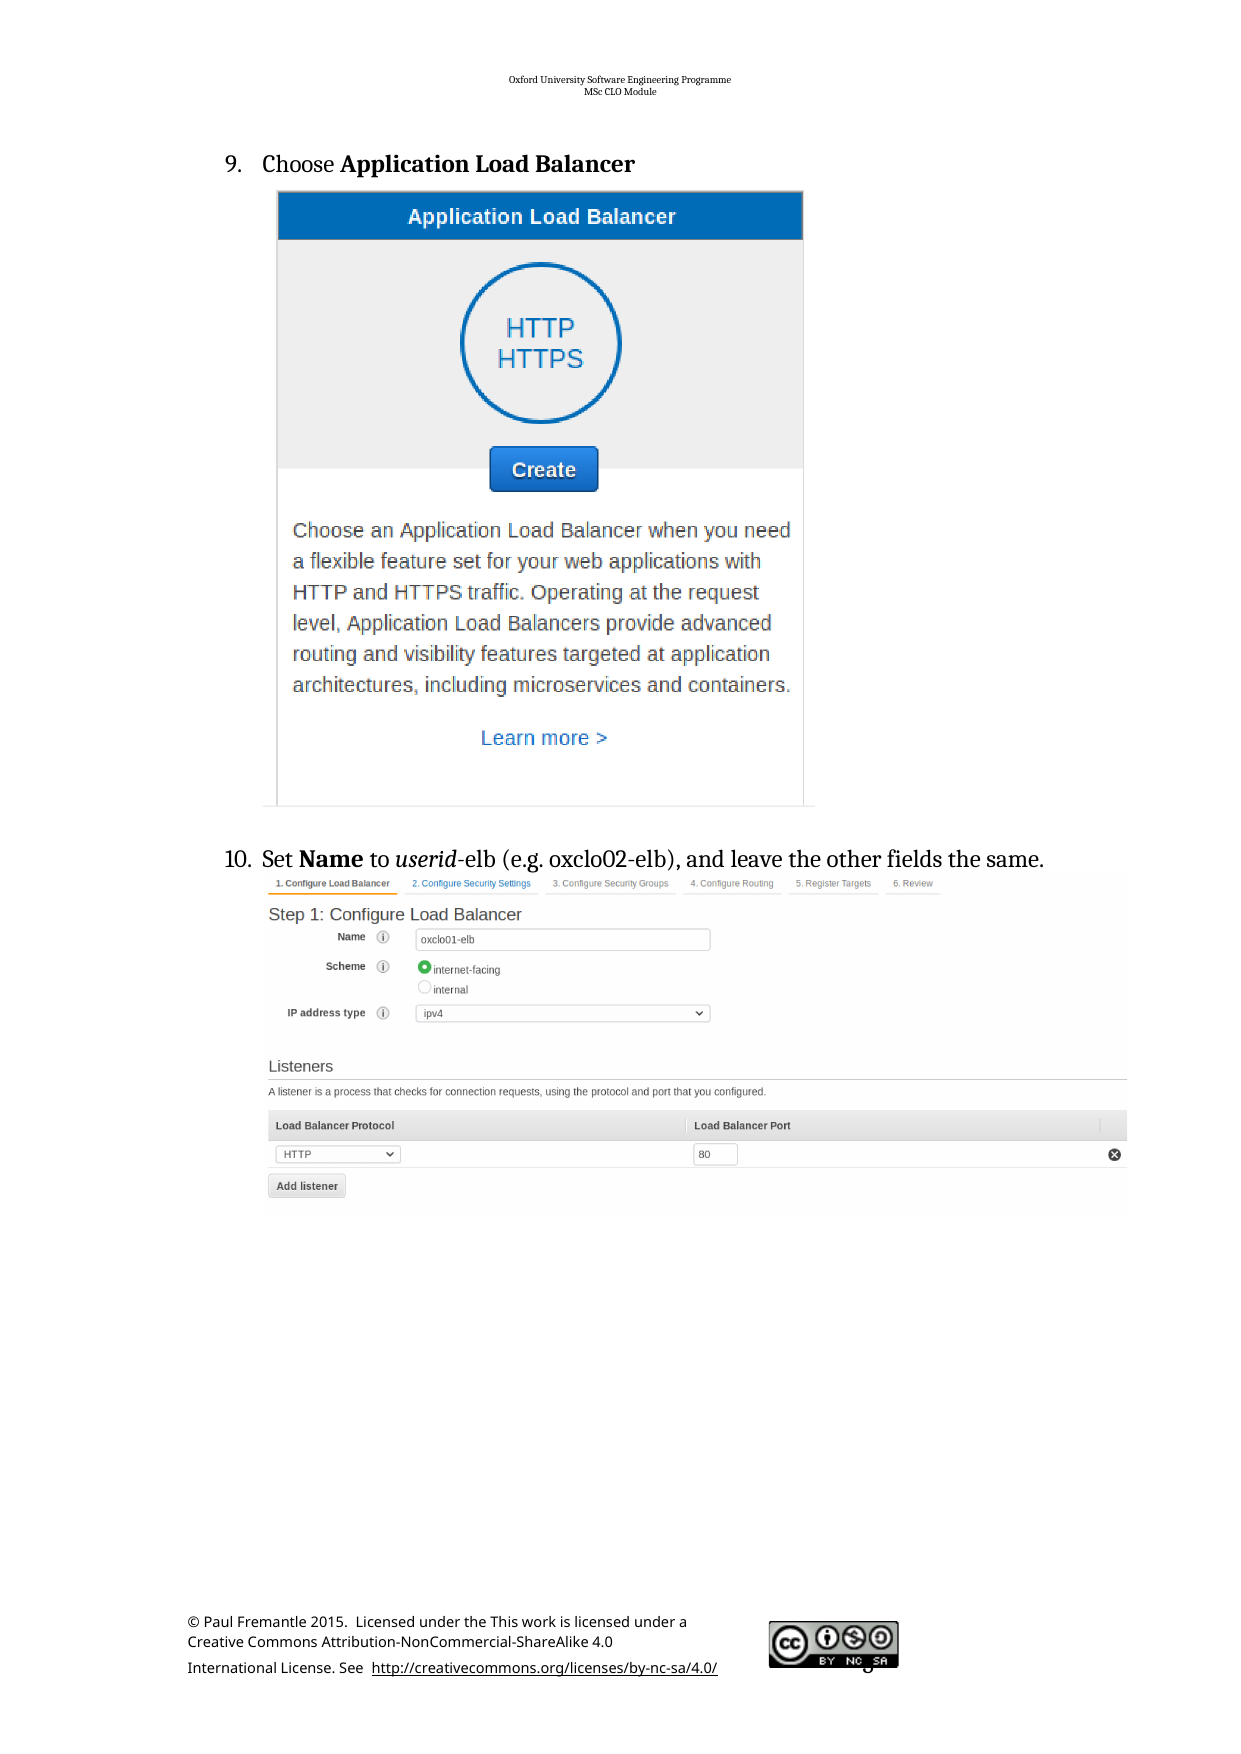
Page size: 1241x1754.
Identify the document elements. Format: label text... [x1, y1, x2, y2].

picture [768, 1621, 899, 1668]
picture [262, 873, 1128, 1214]
picture [262, 178, 815, 817]
